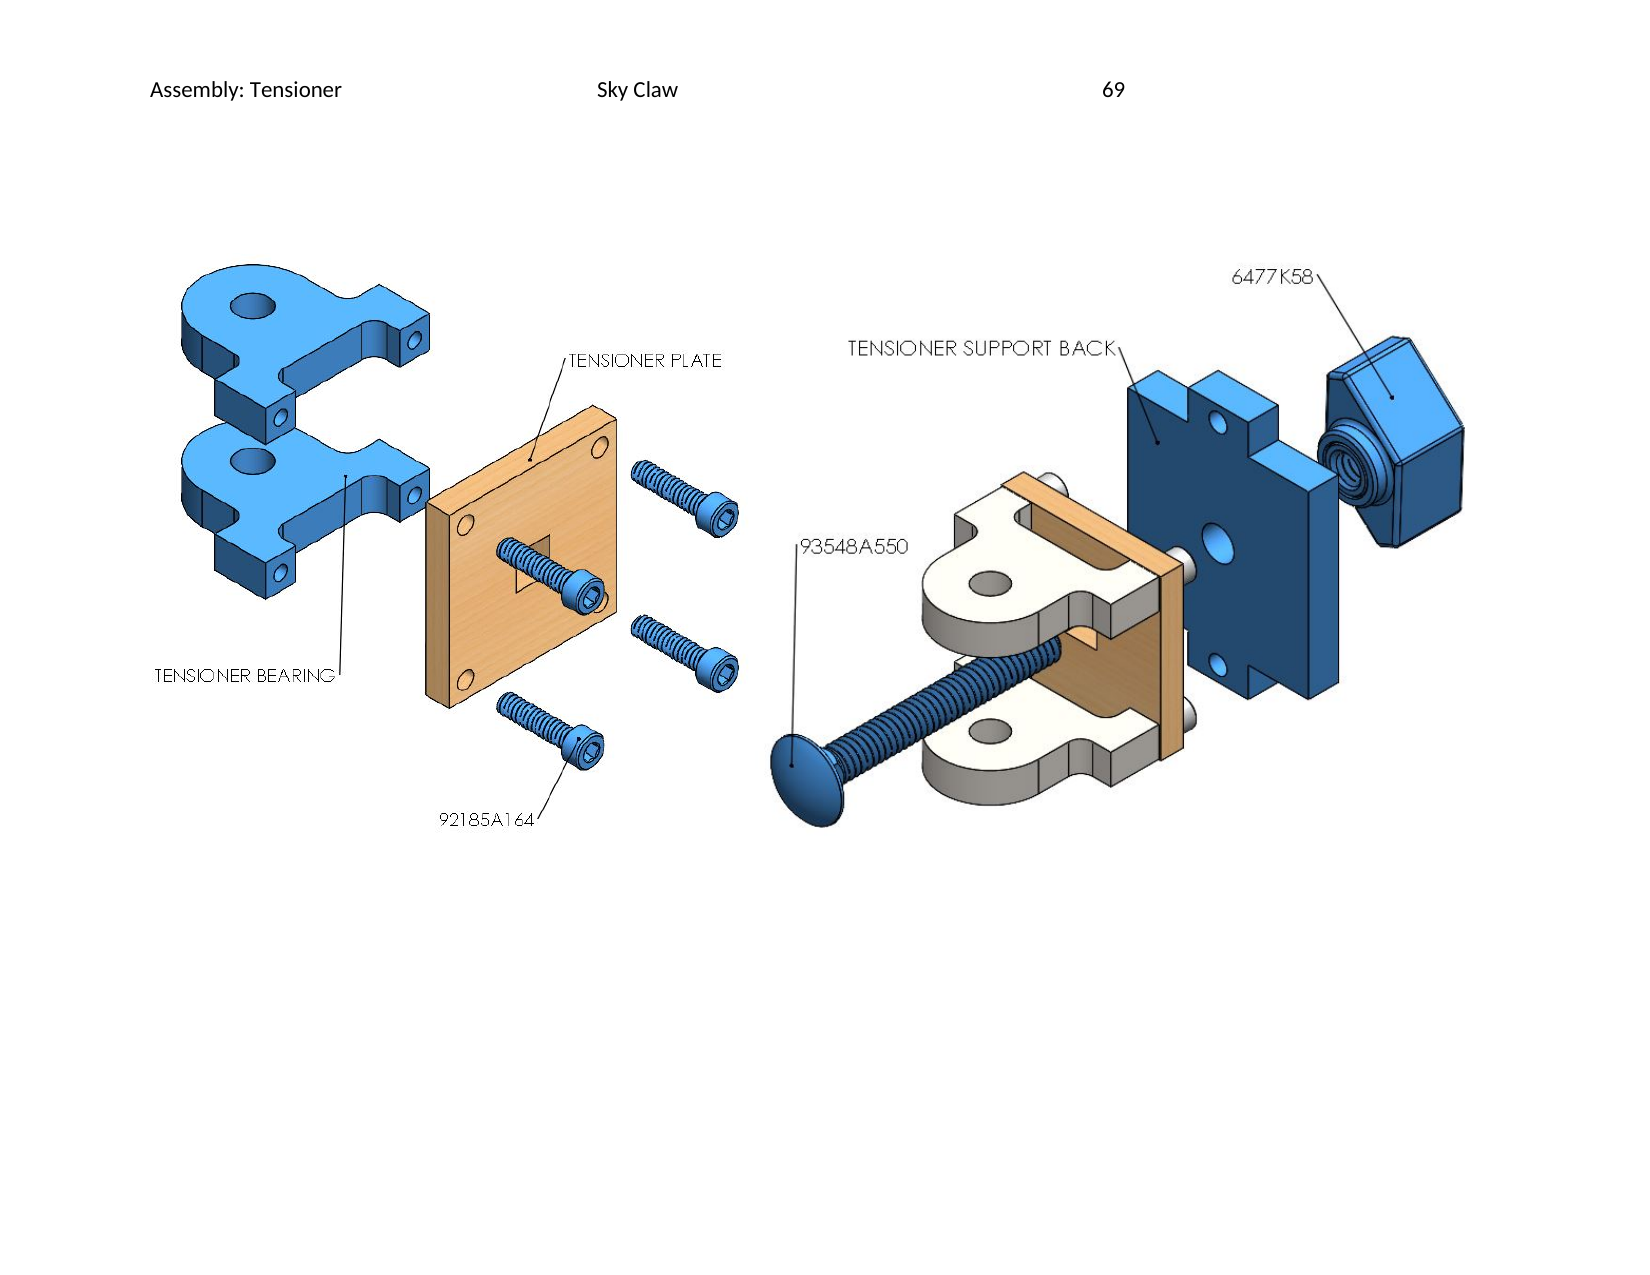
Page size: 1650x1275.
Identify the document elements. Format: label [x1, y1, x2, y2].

picture [150, 253, 1484, 836]
